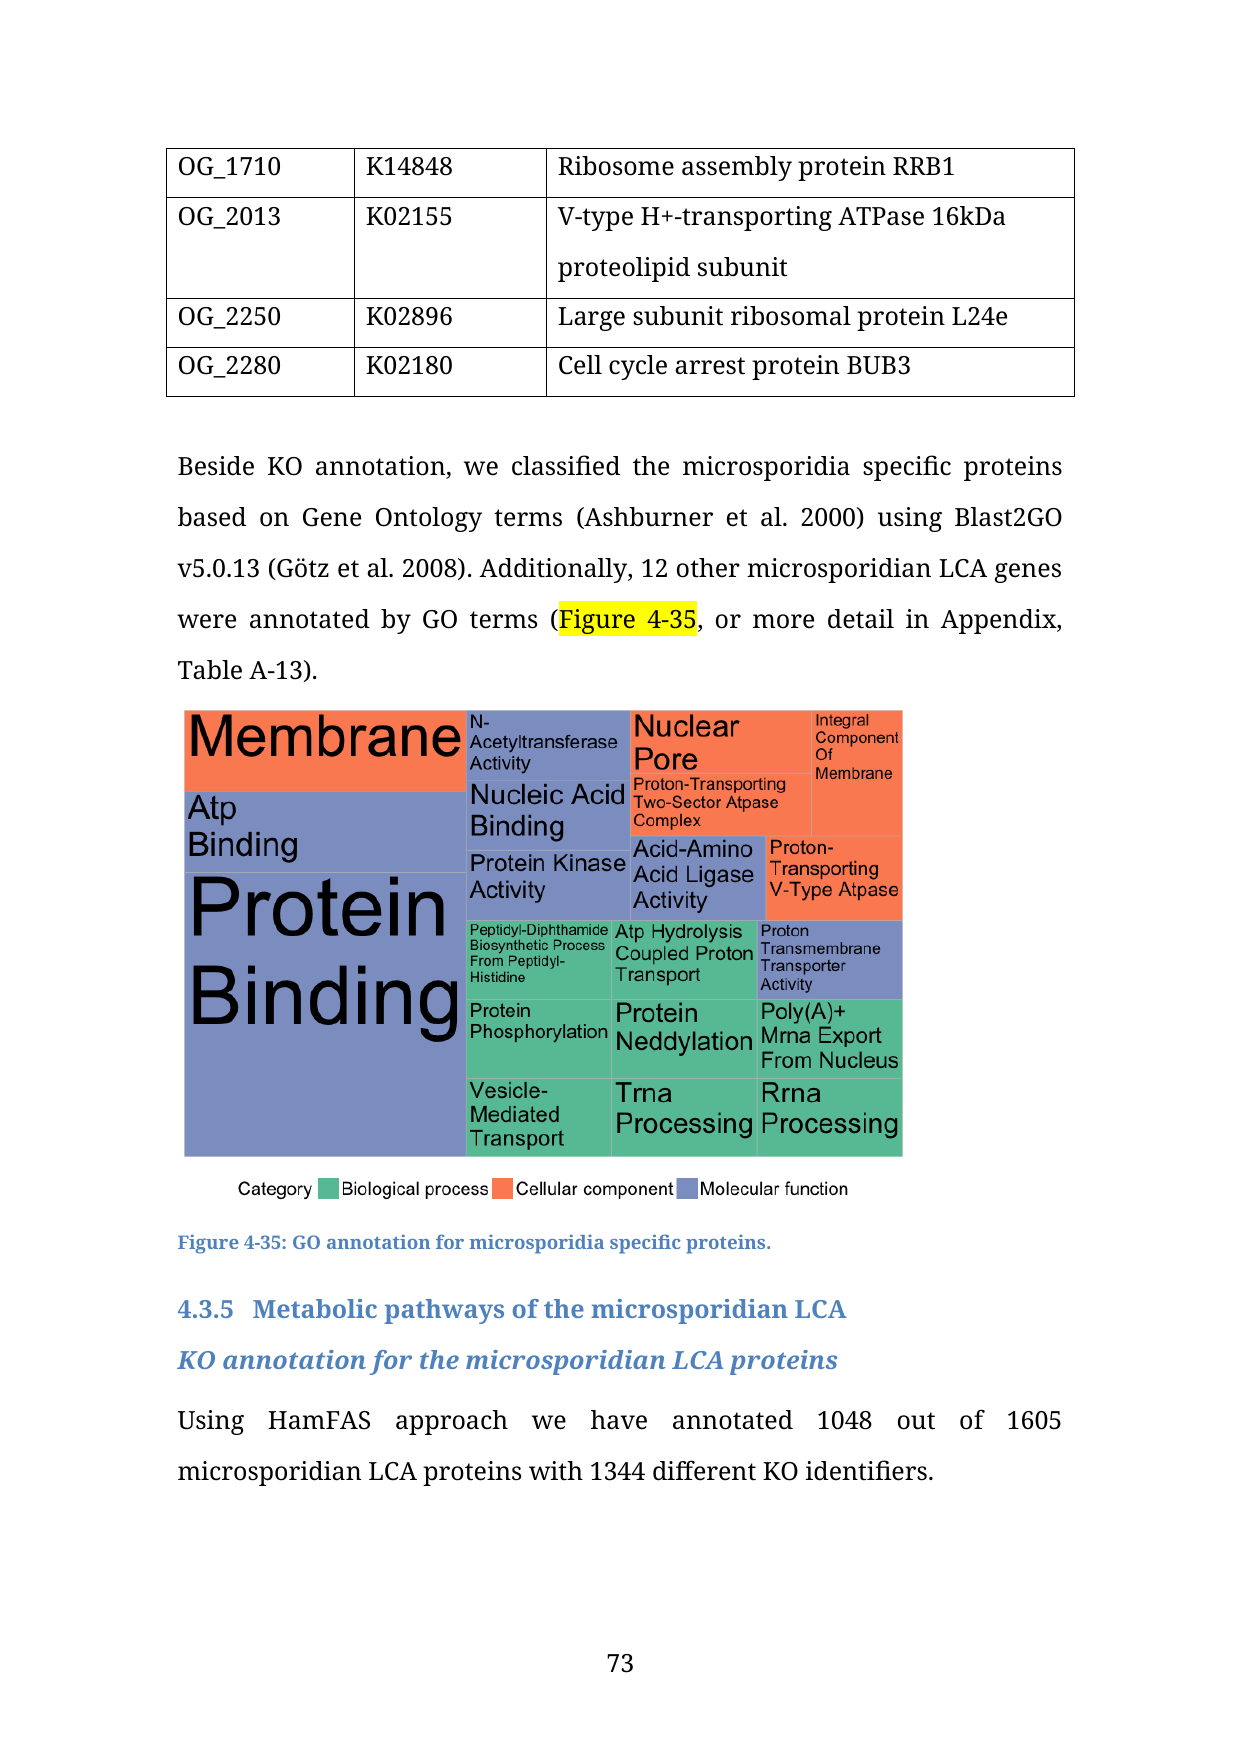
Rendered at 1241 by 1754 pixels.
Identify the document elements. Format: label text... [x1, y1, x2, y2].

table_cell OG_1710 [167, 149, 354, 197]
table_cell OG_2280 [167, 348, 354, 396]
table_cell V-type H+-transporting ATPase 16kDa proteolipid subunit [547, 198, 1074, 297]
table_cell K14848 [355, 149, 546, 197]
table_cell Large subunit ribosomal protein L24e [547, 299, 1074, 347]
picture [177, 703, 909, 1212]
text KO annotation for the microsporidian LCA proteins [177, 1343, 1063, 1377]
table_cell K02896 [355, 299, 546, 347]
table_cell OG_2013 [167, 198, 354, 297]
table_cell K02180 [355, 348, 546, 396]
text Using HamFAS approach we have annotated 1048 out of 1605 microsporidian LCA proteins with 1344 different KO identifiers. [177, 1403, 1063, 1488]
subtitle Metabolic pathways of the microsporidian LCA [177, 1292, 1063, 1326]
table_cell K02155 [355, 198, 546, 297]
table_cell Cell cycle arrest protein BUB3 [547, 348, 1074, 396]
table_cell OG_2250 [167, 299, 354, 347]
table_cell Ribosome assembly protein RRB1 [547, 149, 1074, 197]
